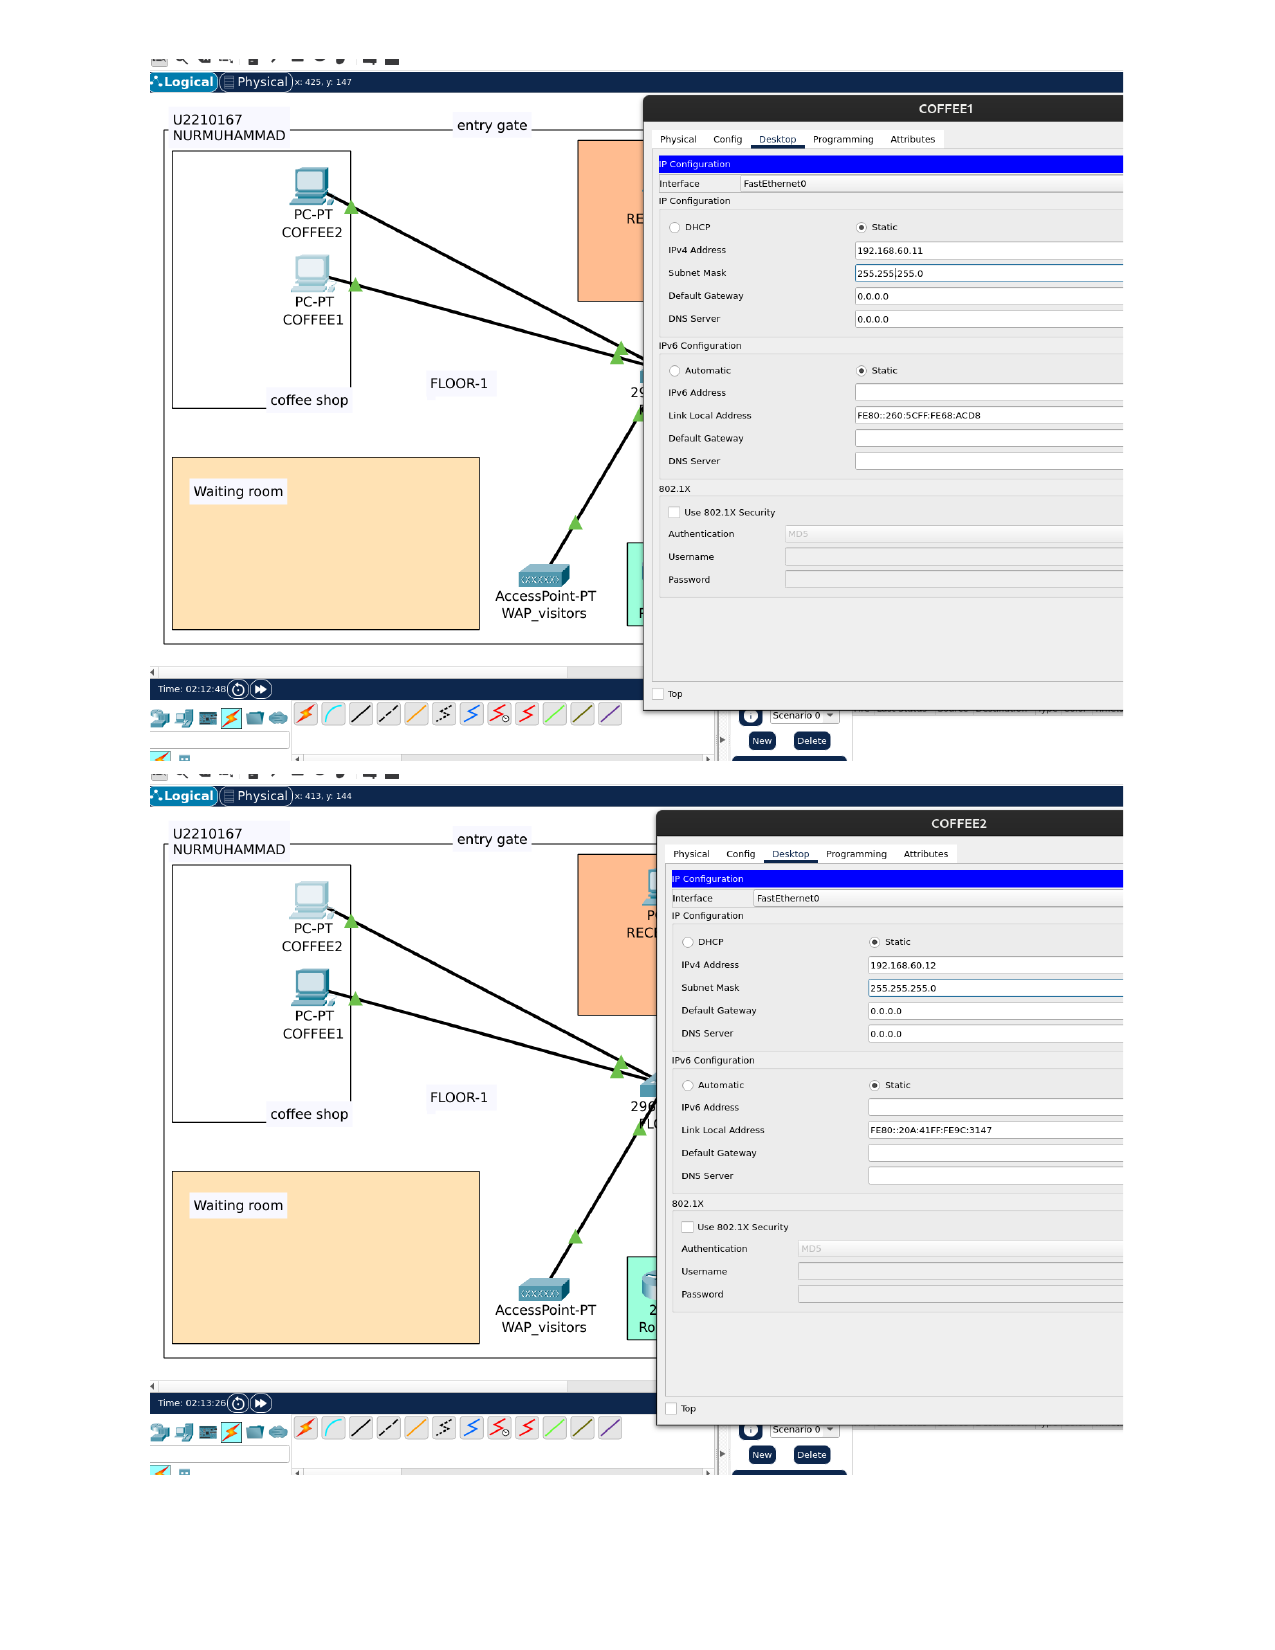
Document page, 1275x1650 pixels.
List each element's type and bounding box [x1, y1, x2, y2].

picture [150, 774, 1124, 1475]
picture [182, 80, 188, 88]
picture [182, 794, 188, 802]
picture [150, 59, 1124, 761]
